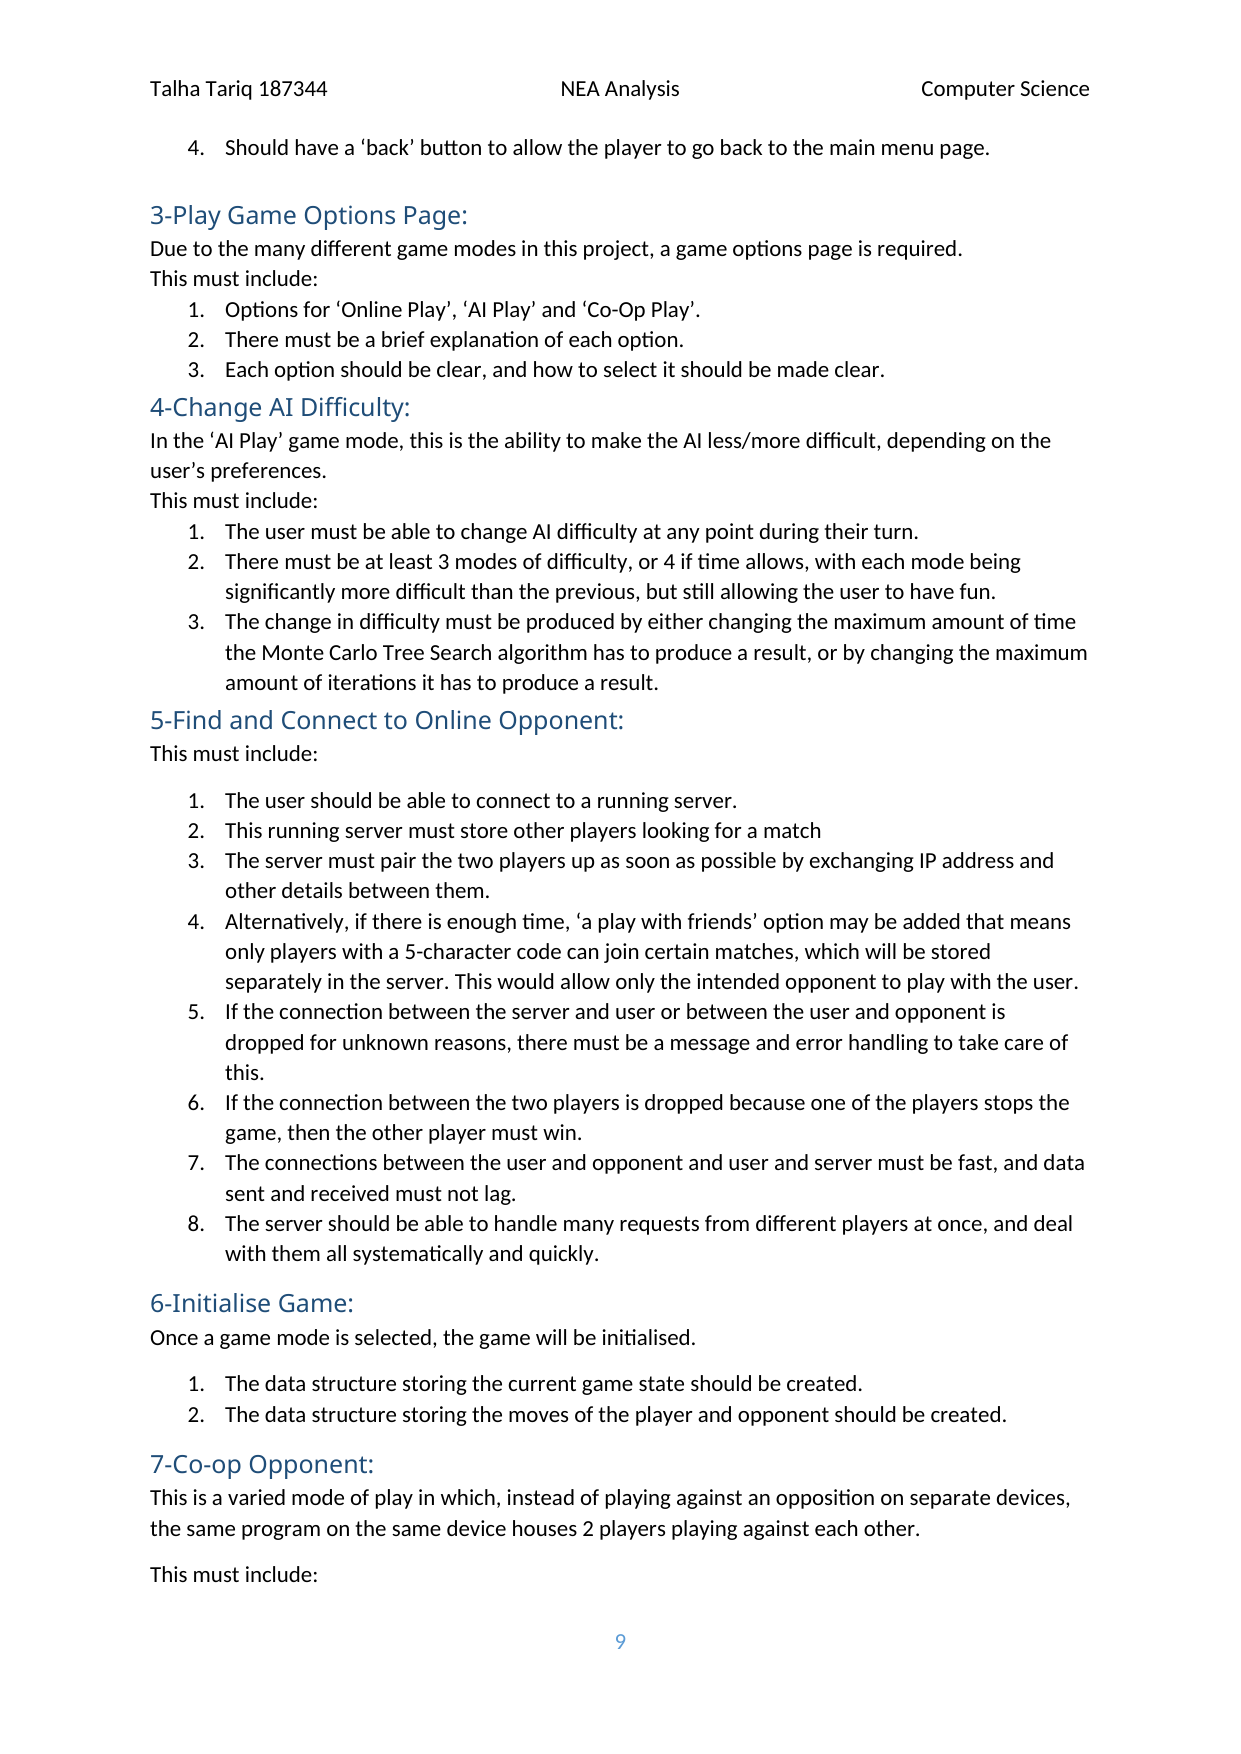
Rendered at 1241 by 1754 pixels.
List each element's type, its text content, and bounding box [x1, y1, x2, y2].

text In the ‘AI Play’ game mode, this is the ability to make the AI less/more difficult, depending on the user’s preferences. [150, 426, 1090, 484]
text This must include: [150, 487, 1090, 515]
text Once a game mode is selected, the game will be initialised. [150, 1323, 1090, 1351]
list The user must be able to change AI difficulty at any point during their turn. [187, 517, 1090, 545]
subtitle 3-Play Game Options Page: [150, 197, 1090, 232]
list Each option should be clear, and how to select it should be made clear. [187, 355, 1090, 383]
subtitle 6-Initialise Game: [150, 1286, 1090, 1320]
list The server must pair the two players up as soon as possible by exchanging IP address and other details between them. [187, 846, 1090, 904]
list Alternatively, if there is enough time, ‘a play with friends’ option may be added that means only players with a 5-character code can join certain matches, which will be stored separately in the server. This would allow only the intended opponent to play with the user. [187, 907, 1090, 995]
subtitle 4-Change AI Difficulty: [150, 389, 1090, 423]
list The connections between the user and opponent and user and server must be fast, and data sent and received must not lag. [187, 1148, 1090, 1207]
list Options for ‘Online Play’, ‘AI Play’ and ‘Co-Op Play’. [187, 295, 1090, 323]
text This is a varied mode of play in which, instead of playing against an opposition on separate devices, the same program on the same device houses 2 players playing against each other. [150, 1483, 1090, 1542]
list The data structure storing the moves of the player and opponent should be created. [187, 1400, 1090, 1428]
list If the connection between the two players is dropped because one of the players stops the game, then the other player must win. [187, 1088, 1090, 1146]
text This must include: [150, 739, 1090, 767]
list The change in difficulty must be produced by either changing the maximum amount of time the Monte Carlo Tree Search algorithm has to produce a result, or by changing the maximum amount of iterations it has to produce a result. [187, 607, 1090, 696]
list The data structure storing the current game state should be created. [187, 1369, 1090, 1398]
list The server should be able to handle many requests from different players at once, and deal with them all systematically and quickly. [187, 1209, 1090, 1267]
text This must include: [150, 1561, 1090, 1588]
subtitle 7-Co-op Opponent: [150, 1447, 1090, 1481]
text This must include: [150, 264, 1090, 292]
subtitle 5-Find and Connect to Online Opponent: [150, 702, 1090, 736]
list Should have a ‘back’ button to allow the player to go back to the main menu page. [187, 133, 1090, 161]
list There must be at least 3 modes of difficulty, or 4 if time allows, with each mode being significantly more difficult than the previous, but still allowing the user to have fun. [187, 547, 1090, 605]
list There must be a brief explanation of each option. [187, 325, 1090, 353]
list The user should be able to connect to a running server. [187, 786, 1090, 814]
text Due to the many different game modes in this project, a game options page is required. [150, 234, 1090, 262]
list If the connection between the server and user or between the user and opponent is dropped for unknown reasons, there must be a message and error handling to take care of this. [187, 997, 1090, 1086]
list This running server must store other players looking for a match [187, 816, 1090, 844]
